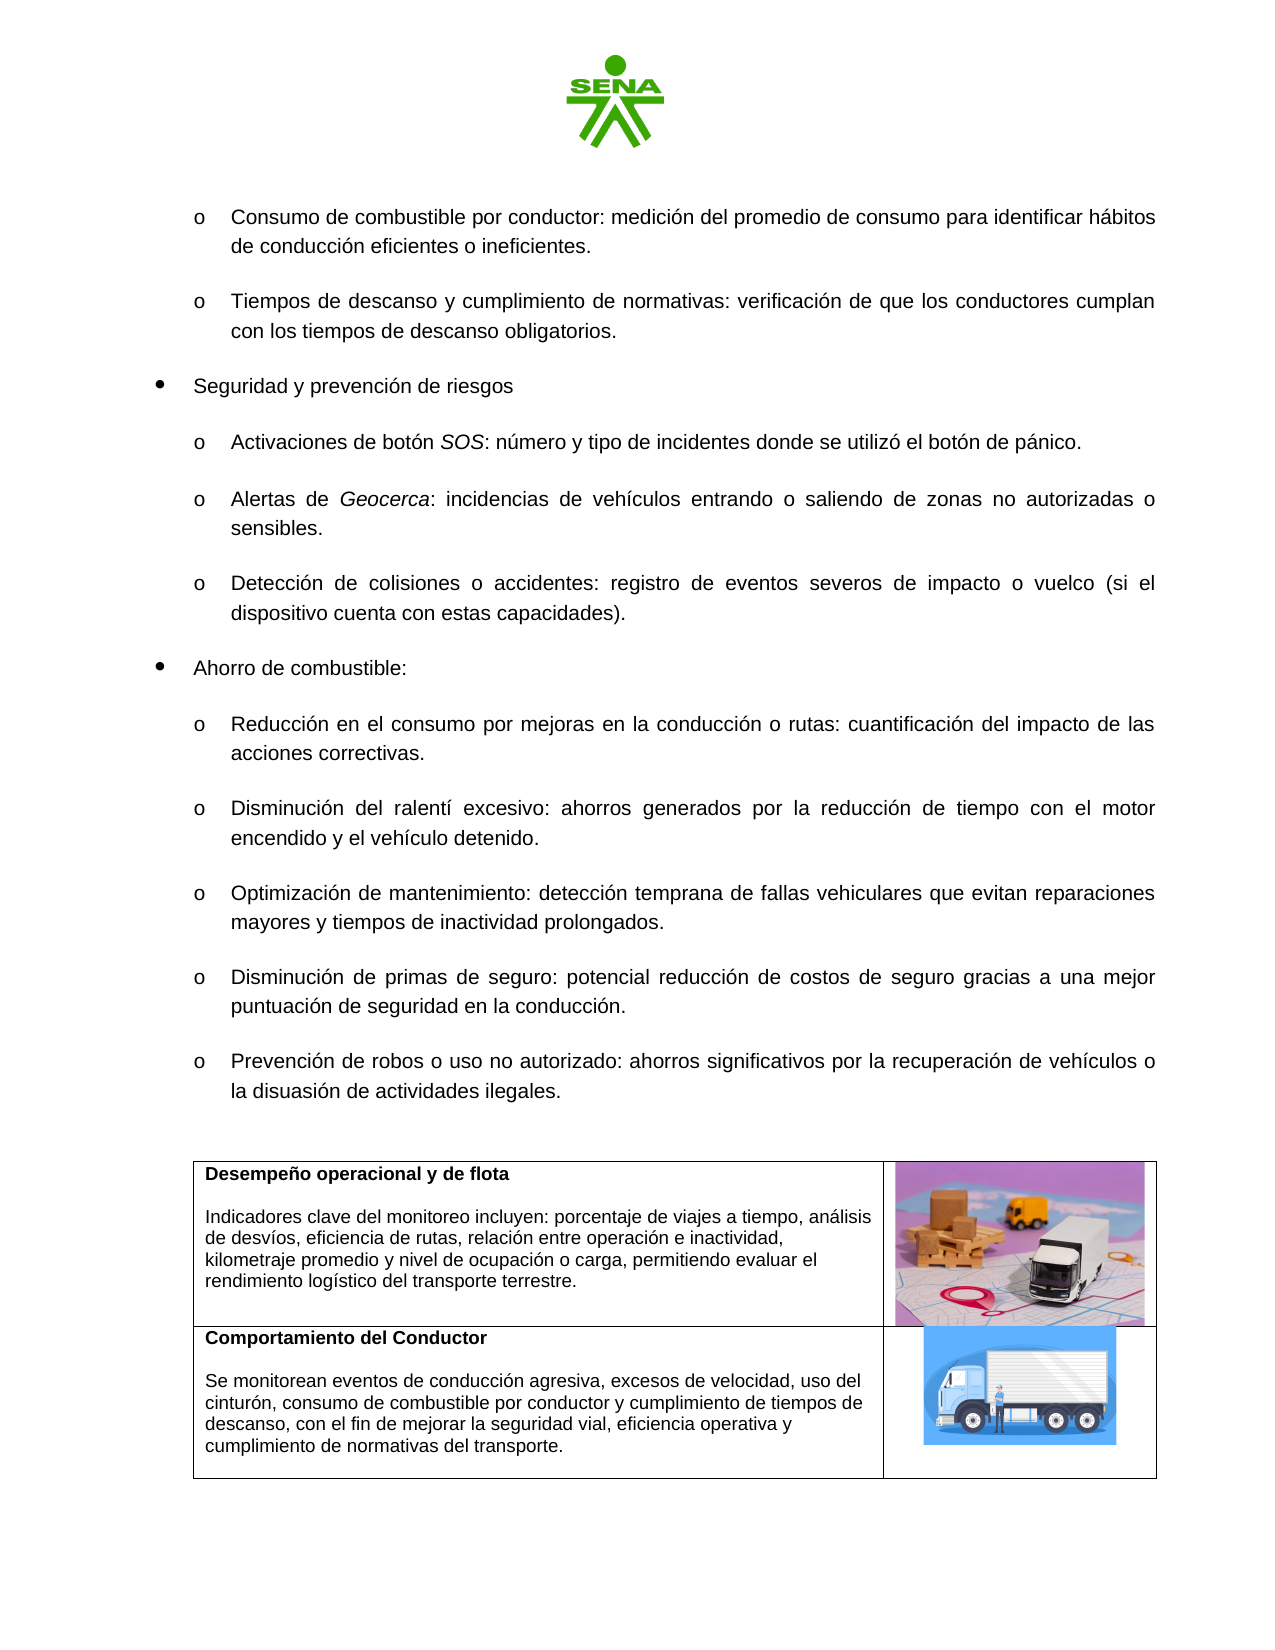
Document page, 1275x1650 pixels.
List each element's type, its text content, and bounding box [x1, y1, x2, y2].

table_cell [884, 1327, 1156, 1478]
list Tiempos de descanso y cumplimiento de normativas: verificación de que los conductores cumplan con los tiempos de descanso obligatorios. [193, 289, 1157, 342]
table_header [1145, 1162, 1156, 1326]
list Consumo de combustible por conductor: medición del promedio de consumo para identificar hábitos de conducción eficientes o ineficientes. [193, 205, 1157, 258]
picture [895, 1162, 1145, 1445]
list Alertas de Geocerca: incidencias de vehículos entrando o saliendo de zonas no autorizadas o sensibles. [193, 487, 1157, 540]
table_cell Comportamiento del Conductor Se monitorean eventos de conducción agresiva, excesos de velocidad, uso del cinturón, consumo de combustible por conductor y cumplimiento de tiempos de descanso, con el fin de mejorar la seguridad vial, eficiencia operativa y cumplimiento de normativas del transporte. [194, 1327, 883, 1478]
list Prevención de robos o uso no autorizado: ahorros significativos por la recuperación de vehículos o la disuasión de actividades ilegales. [193, 1049, 1157, 1103]
list Seguridad y prevención de riesgos [156, 373, 1157, 398]
list Optimización de mantenimiento: detección temprana de fallas vehiculares que evitan reparaciones mayores y tiempos de inactividad prolongados. [193, 881, 1157, 934]
table_header Desempeño operacional y de flota Indicadores clave del monitoreo incluyen: porcentaje de viajes a tiempo, análisis de desvíos, eficiencia de rutas, relación entre operación e inactividad, kilometraje promedio y nivel de ocupación o carga, permitiendo evaluar el rendimiento logístico del transporte terrestre. [194, 1162, 883, 1326]
list Disminución del ralentí excesivo: ahorros generados por la reducción de tiempo con el motor encendido y el vehículo detenido. [193, 796, 1157, 849]
picture [566, 55, 664, 148]
list Activaciones de botón SOS: número y tipo de incidentes donde se utilizó el botón de pánico. [193, 430, 1157, 456]
list Disminución de primas de seguro: potencial reducción de costos de seguro gracias a una mejor puntuación de seguridad en la conducción. [193, 965, 1157, 1018]
list Ahorro de combustible: [156, 656, 1157, 681]
list Reducción en el consumo por mejoras en la conducción o rutas: cuantificación del impacto de las acciones correctivas. [193, 712, 1157, 765]
list Detección de colisiones o accidentes: registro de eventos severos de impacto o vuelco (si el dispositivo cuenta con estas capacidades). [193, 571, 1157, 624]
table_header [884, 1162, 895, 1326]
